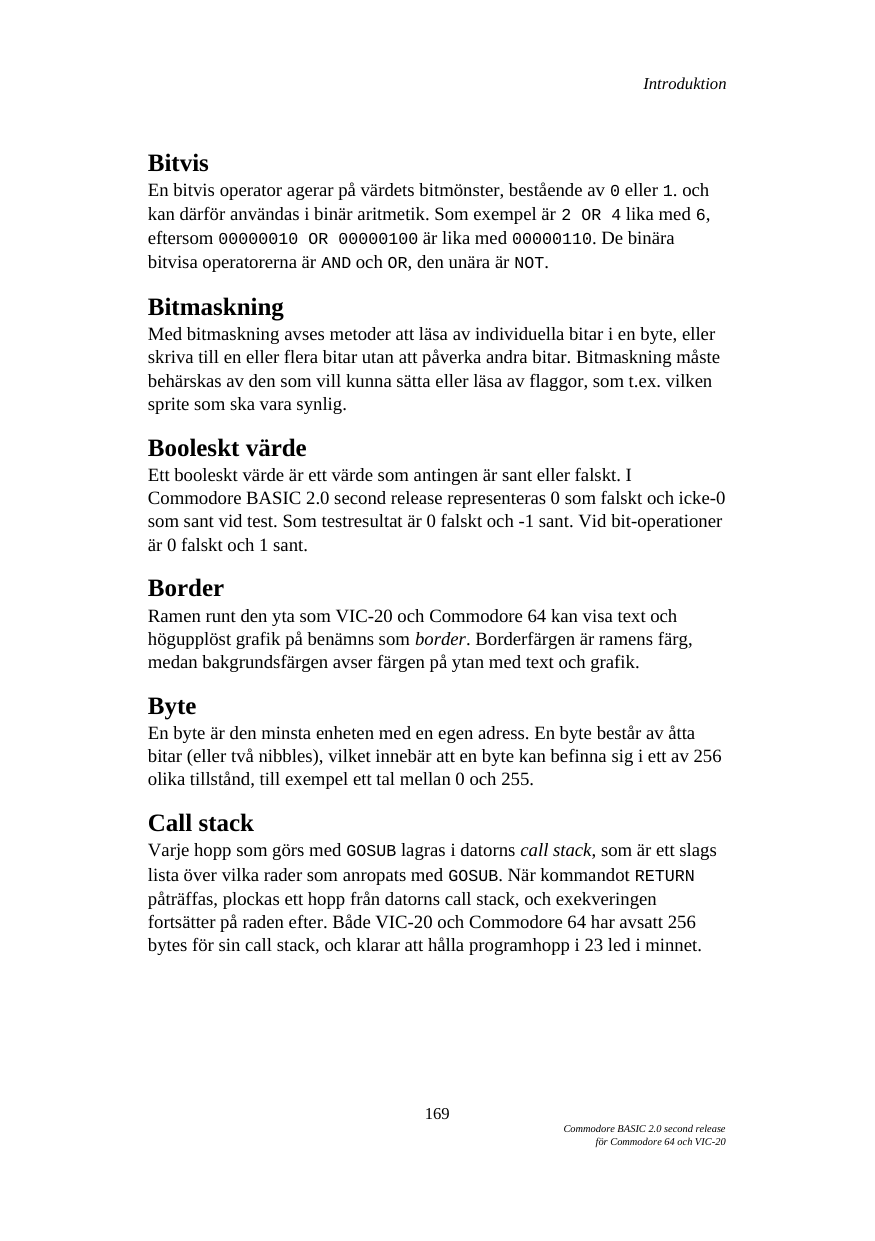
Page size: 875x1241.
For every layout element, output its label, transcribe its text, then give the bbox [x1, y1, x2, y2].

text Varje hopp som görs med GOSUB lagras i datorns call stack, som är ett slags lista över vilka rader som anropats med GOSUB. När kommandot RETURN påträffas, plockas ett hopp från datorns call stack, och exekveringen fortsätter på raden efter. Både VIC-20 och Commodore 64 har avsatt 256 bytes för sin call stack, och klarar att hålla programhopp i 23 led i minnet. [148, 839, 726, 956]
subtitle Byte [148, 691, 726, 719]
subtitle Booleskt värde [148, 433, 726, 462]
text En byte är den minsta enheten med en egen adress. En byte består av åtta bitar (eller två nibbles), vilket innebär att en byte kan befinna sig i ett av 256 olika tillstånd, till exempel ett tal mellan 0 och 255. [148, 722, 726, 790]
subtitle Call stack [148, 808, 726, 837]
subtitle Border [148, 573, 726, 602]
subtitle Bitmaskning [148, 292, 726, 321]
text Ramen runt den yta som VIC-20 och Commodore 64 kan visa text och högupplöst grafik på benämns som border. Borderfärgen är ramens färg, medan bakgrundsfärgen avser färgen på ytan med text och grafik. [148, 604, 726, 672]
text Med bitmaskning avses metoder att läsa av individuella bitar i en byte, eller skriva till en eller flera bitar utan att påverka andra bitar. Bitmaskning måste behärskas av den som vill kunna sätta eller läsa av flaggor, som t.ex. vilken sprite som ska vara synlig. [148, 323, 726, 414]
text En bitvis operator agerar på värdets bitmönster, bestående av 0 eller 1. och kan därför användas i binär aritmetik. Som exempel är 2 OR 4 lika med 6, eftersom 00000010 OR 00000100 är lika med 00000110. De binära bitvisa operatorerna är AND och OR, den unära är NOT. [148, 179, 726, 274]
subtitle Bitvis [148, 148, 726, 176]
text Ett booleskt värde är ett värde som antingen är sant eller falskt. I Commodore BASIC 2.0 second release representeras 0 som falskt och icke-0 som sant vid test. Som testresultat är 0 falskt och -1 sant. Vid bit-operationer är 0 falskt och 1 sant. [148, 464, 726, 555]
